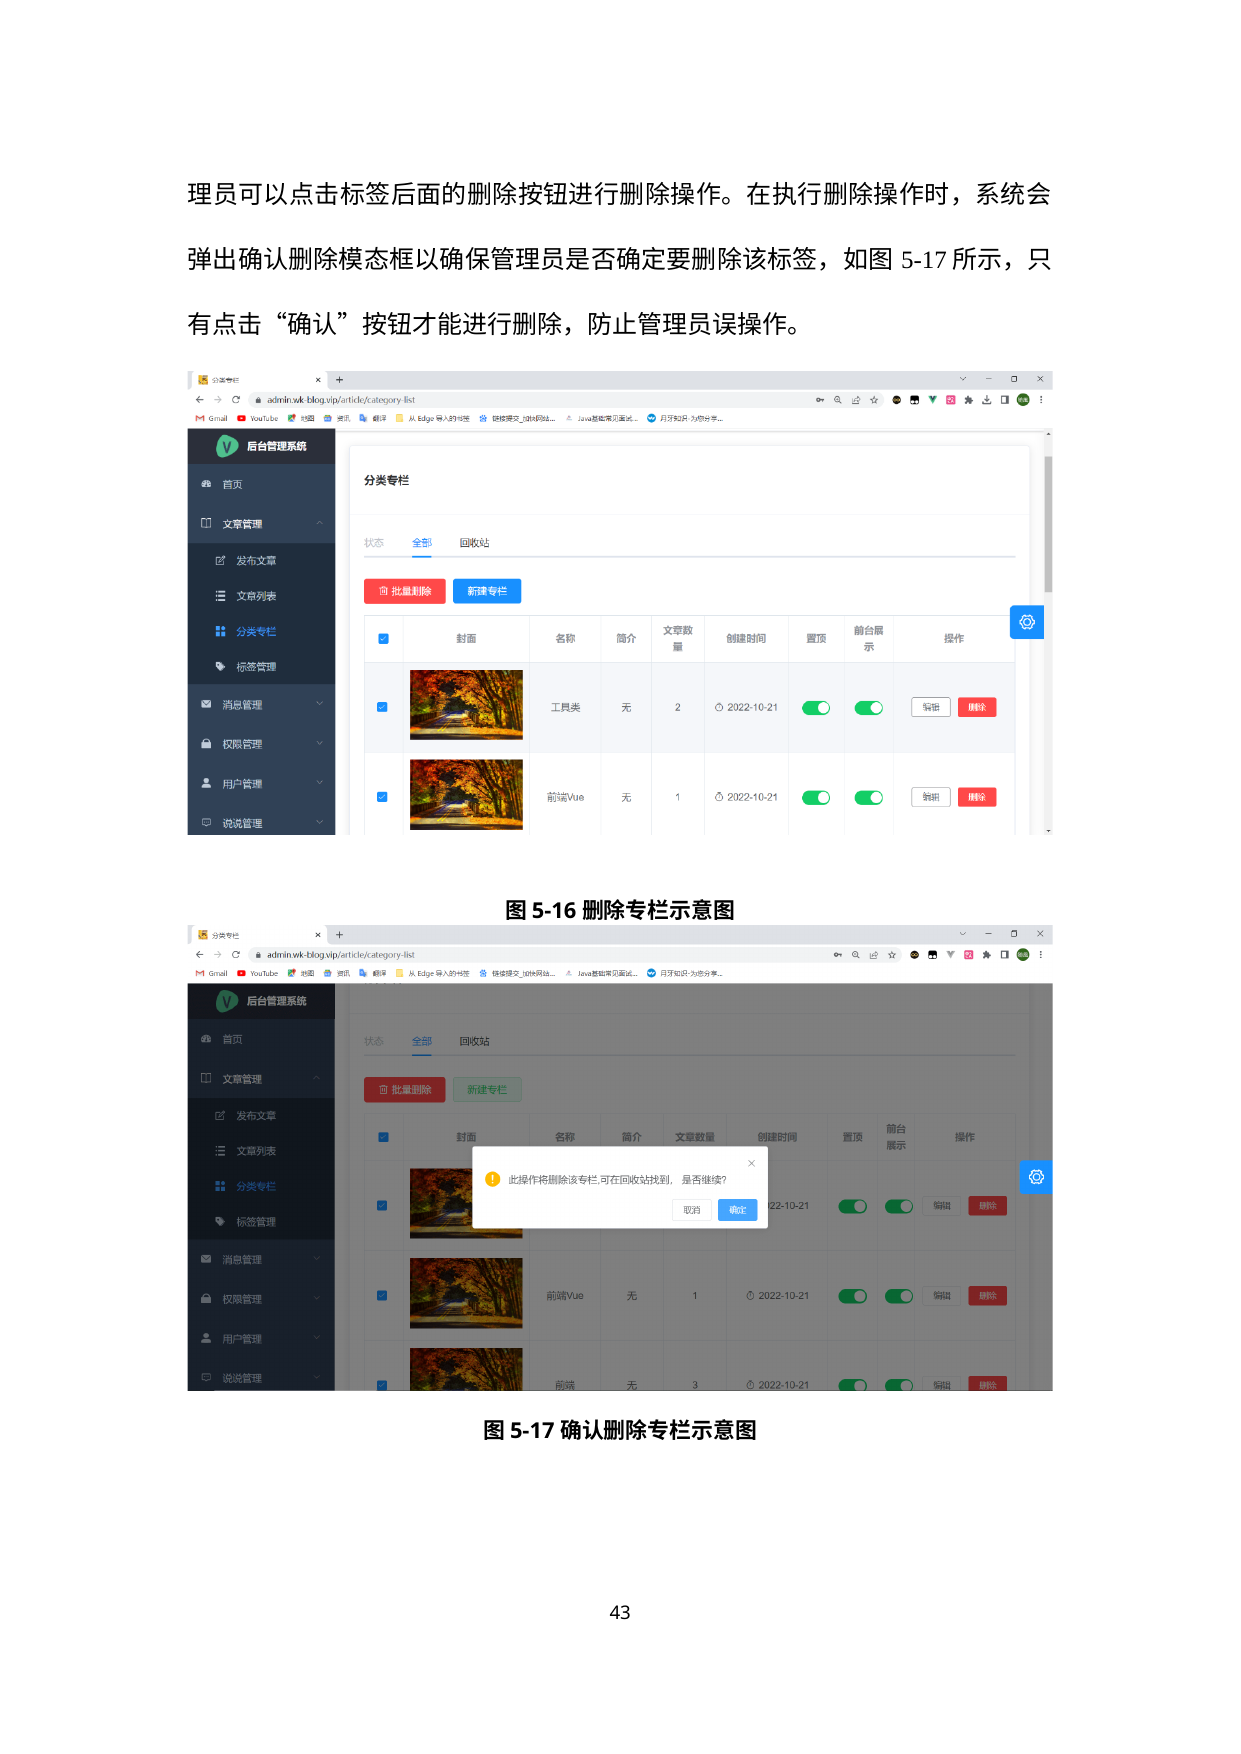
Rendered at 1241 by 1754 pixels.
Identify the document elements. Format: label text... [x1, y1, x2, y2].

picture [187, 925, 1053, 1391]
text 图5-16 删除专栏示意图 [187, 893, 1053, 925]
picture [187, 371, 1053, 835]
text 图5-17 确认删除专栏示意图 [187, 1413, 1053, 1445]
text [187, 160, 1053, 355]
